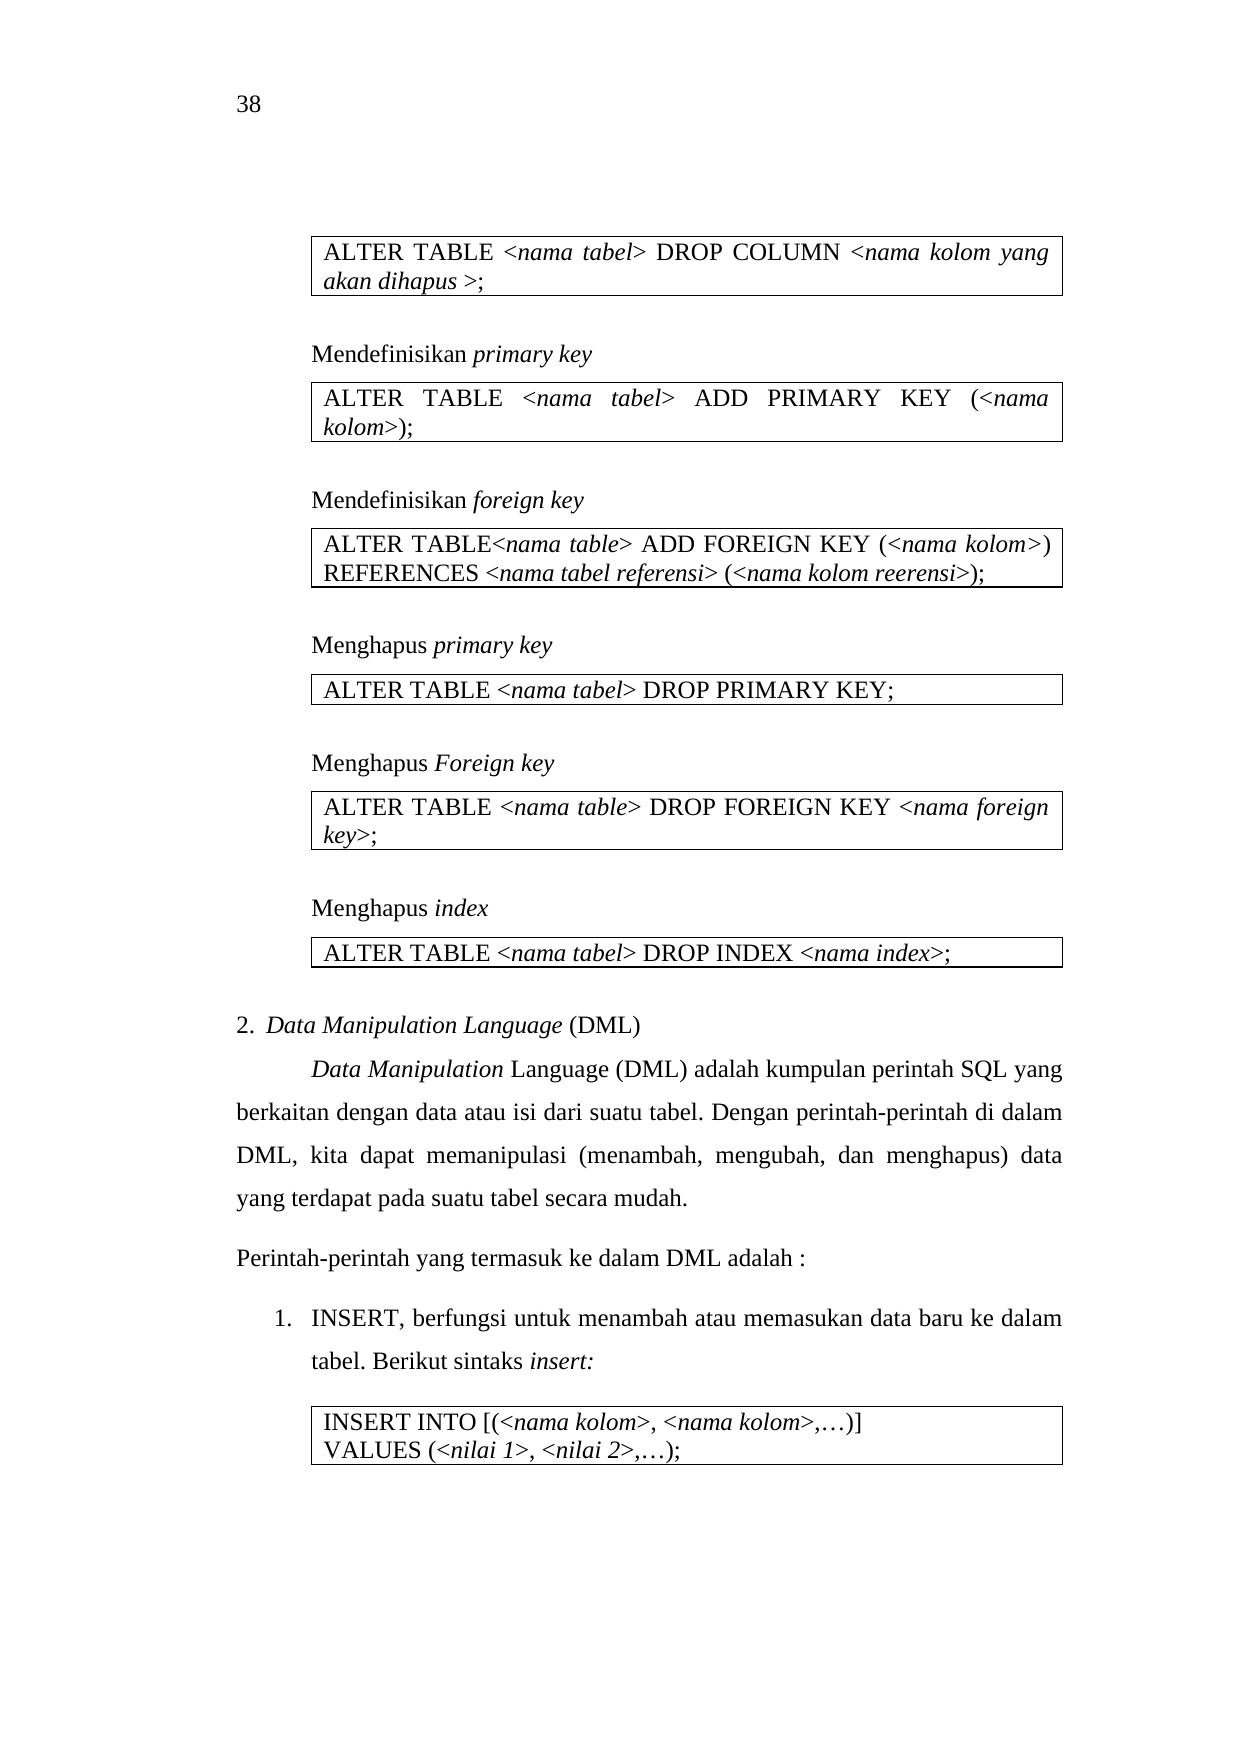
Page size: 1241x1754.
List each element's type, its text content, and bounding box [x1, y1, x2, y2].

list INSERT, berfungsi untuk menambah atau memasukan data baru ke dalam tabel. Berikut sintaks insert: [274, 1303, 1063, 1374]
text Data Manipulation Language (DML) adalah kumpulan perintah SQL yang berkaitan dengan data atau isi dari suatu tabel. Dengan perintah-perintah di dalam DML, kita dapat memanipulasi (menambah, mengubah, dan menghapus) data yang terdapat pada suatu tabel secara mudah. [236, 1054, 1063, 1212]
list Menghapus Foreign key [311, 748, 1063, 776]
list Data Manipulation Language (DML) [236, 1011, 1063, 1039]
list Menghapus primary key [311, 631, 1063, 659]
list Menghapus index [311, 893, 1063, 922]
table_header INSERT INTO [(<nama kolom>, <nama kolom>,…)] VALUES (<nilai 1>, <nilai 2>,…); [312, 1407, 1062, 1464]
list Mendefinisikan primary key [311, 339, 1063, 368]
table_header ALTER TABLE <nama tabel> DROP PRIMARY KEY; [312, 675, 1062, 703]
list Mendefinisikan foreign key [311, 485, 1063, 513]
text Perintah-perintah yang termasuk ke dalam DML adalah : [236, 1243, 1063, 1272]
table_header ALTER TABLE<nama table> ADD FOREIGN KEY (<nama kolom>) REFERENCES <nama tabel referensi> (<nama kolom reerensi>); [312, 529, 1062, 586]
table_header ALTER TABLE <nama tabel> DROP INDEX <nama index>; [312, 938, 1062, 966]
table_header ALTER TABLE <nama tabel> DROP COLUMN <nama kolom yang akan dihapus >; [312, 237, 1062, 295]
table_header ALTER TABLE <nama tabel> ADD PRIMARY KEY (<nama kolom>); [312, 383, 1062, 441]
table_header ALTER TABLE <nama table> DROP FOREIGN KEY <nama foreign key>; [312, 792, 1062, 849]
